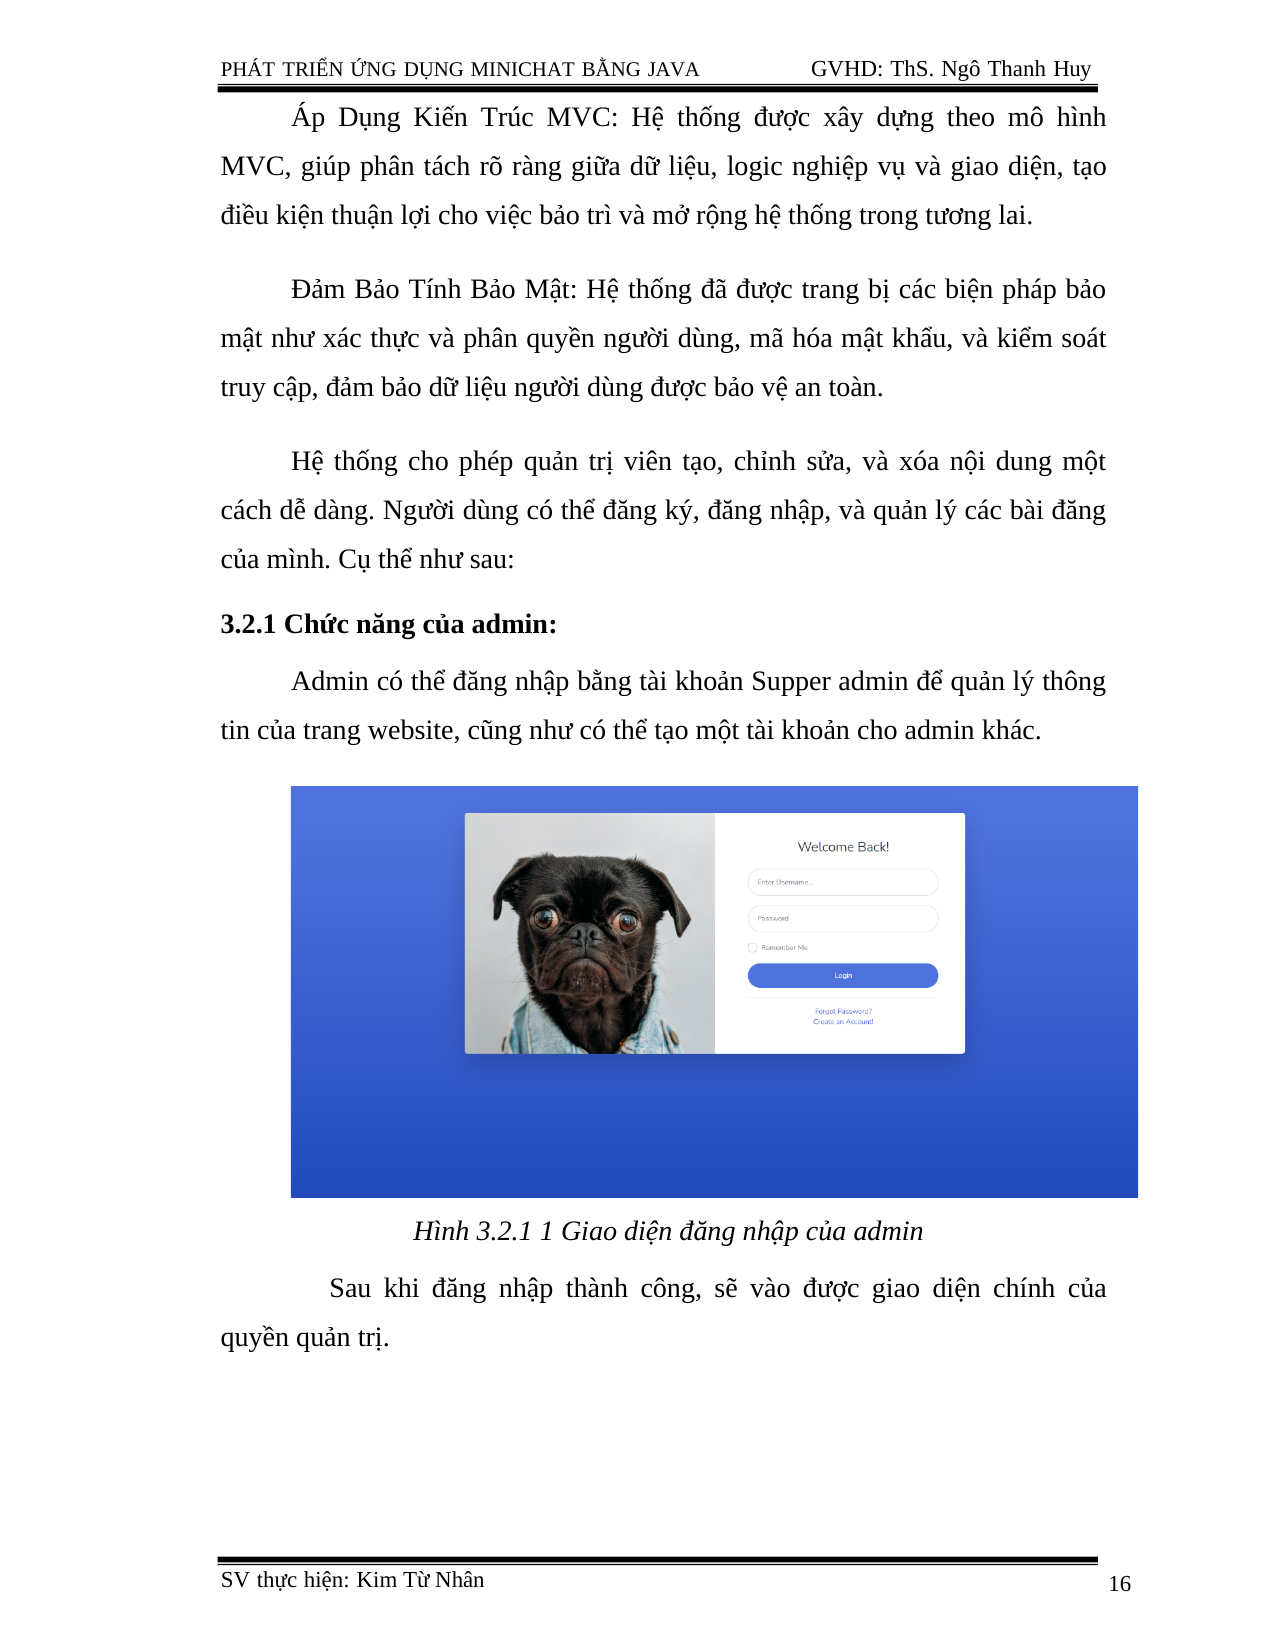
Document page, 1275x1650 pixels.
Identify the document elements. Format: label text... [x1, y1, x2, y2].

text Sau khi đăng nhập thành công, sẽ vào được giao diện chính của quyền quản trị. [220, 1271, 1108, 1353]
subtitle 3.2.1 Chức năng của admin: [220, 607, 1160, 639]
text Hệ thống cho phép quản trị viên tạo, chỉnh sửa, và xóa nội dung một cách dễ dàng. Người dùng có thể đăng ký, đăng nhập, và quản lý các bài đăng của mình. Cụ thể như sau: [220, 444, 1108, 575]
picture [290, 786, 1139, 1198]
text Đảm Bảo Tính Bảo Mật: Hệ thống đã được trang bị các biện pháp bảo mật như xác thực và phân quyền người dùng, mã hóa mật khẩu, và kiểm soát truy cập, đảm bảo dữ liệu người dùng được bảo vệ an toàn. [220, 272, 1108, 403]
text Áp Dụng Kiến Trúc MVC: Hệ thống được xây dựng theo mô hình MVC, giúp phân tách rõ ràng giữa dữ liệu, logic nghiệp vụ và giao diện, tạo điều kiện thuận lợi cho việc bảo trì và mở rộng hệ thống trong tương lai. [220, 100, 1108, 231]
text Admin có thể đăng nhập bằng tài khoản Supper admin để quản lý thông tin của trang website, cũng như có thể tạo một tài khoản cho admin khác. [220, 663, 1108, 745]
